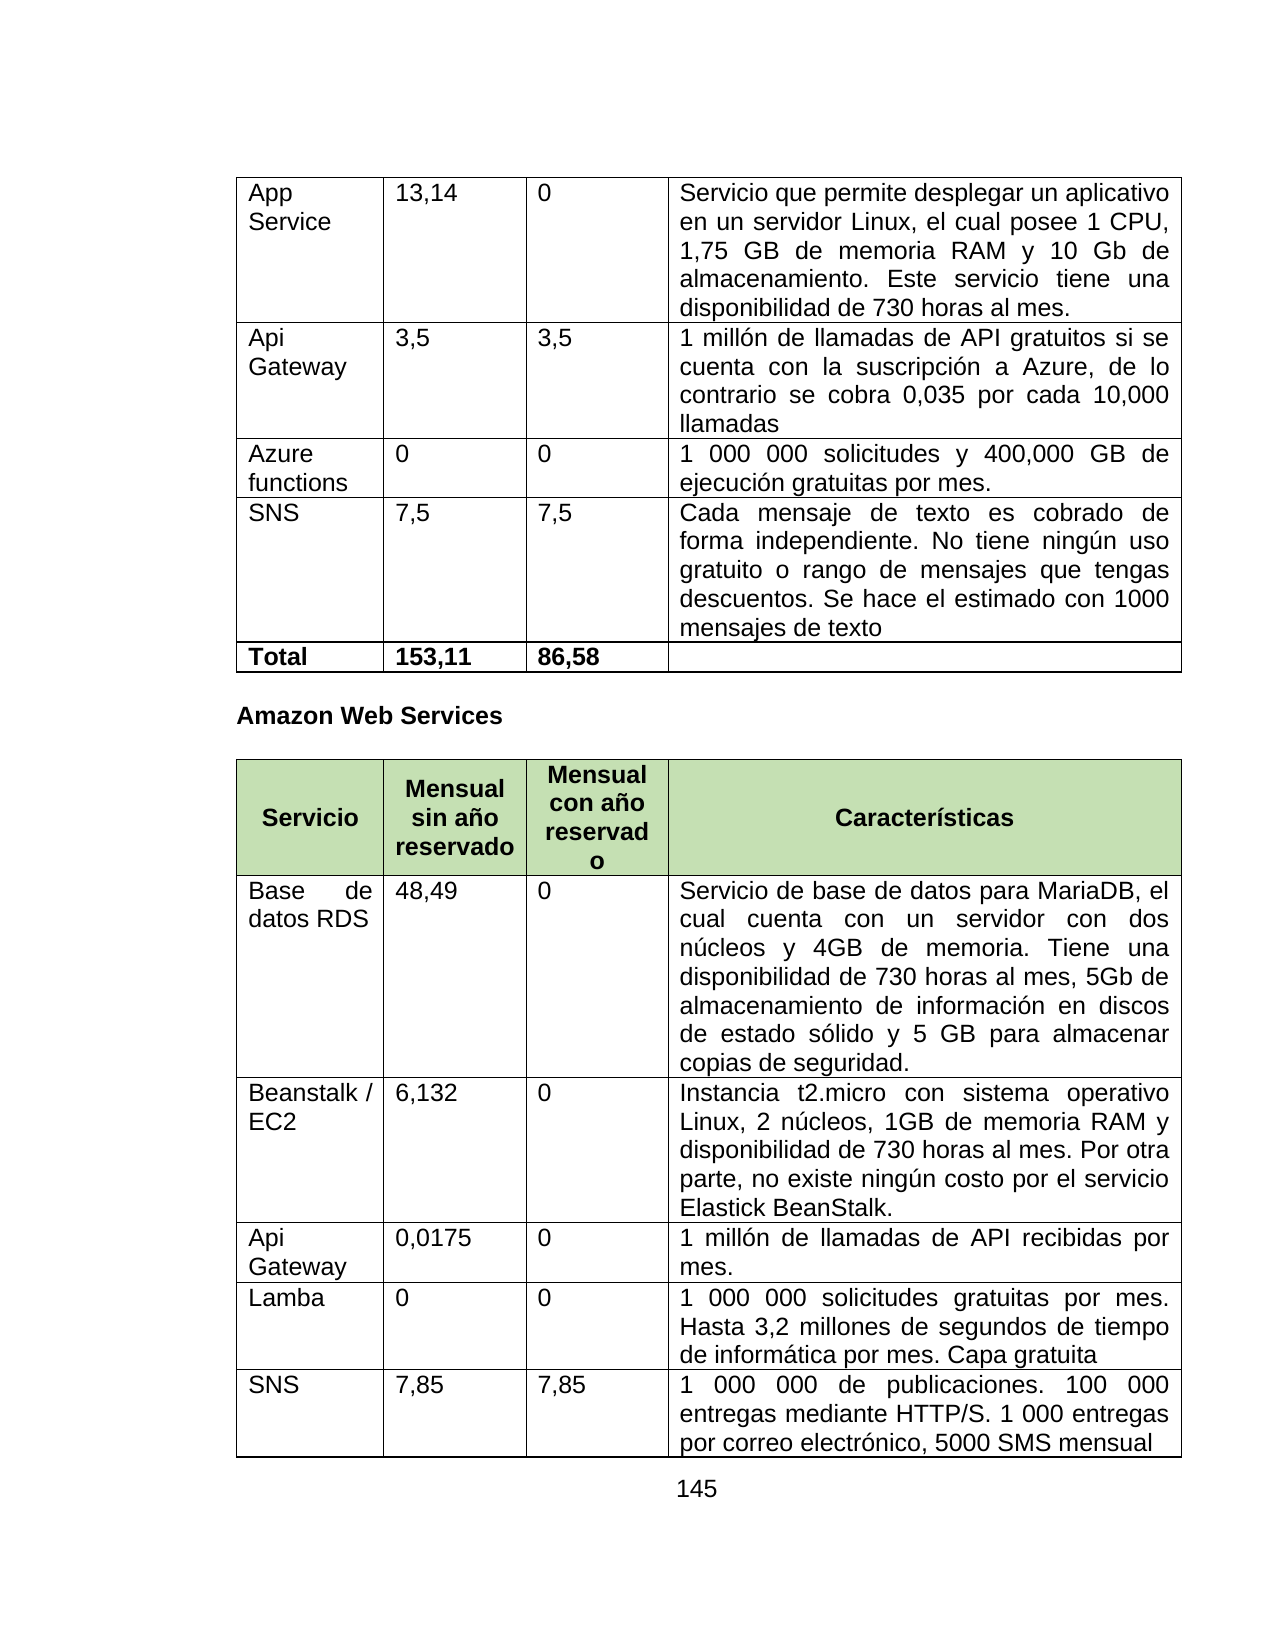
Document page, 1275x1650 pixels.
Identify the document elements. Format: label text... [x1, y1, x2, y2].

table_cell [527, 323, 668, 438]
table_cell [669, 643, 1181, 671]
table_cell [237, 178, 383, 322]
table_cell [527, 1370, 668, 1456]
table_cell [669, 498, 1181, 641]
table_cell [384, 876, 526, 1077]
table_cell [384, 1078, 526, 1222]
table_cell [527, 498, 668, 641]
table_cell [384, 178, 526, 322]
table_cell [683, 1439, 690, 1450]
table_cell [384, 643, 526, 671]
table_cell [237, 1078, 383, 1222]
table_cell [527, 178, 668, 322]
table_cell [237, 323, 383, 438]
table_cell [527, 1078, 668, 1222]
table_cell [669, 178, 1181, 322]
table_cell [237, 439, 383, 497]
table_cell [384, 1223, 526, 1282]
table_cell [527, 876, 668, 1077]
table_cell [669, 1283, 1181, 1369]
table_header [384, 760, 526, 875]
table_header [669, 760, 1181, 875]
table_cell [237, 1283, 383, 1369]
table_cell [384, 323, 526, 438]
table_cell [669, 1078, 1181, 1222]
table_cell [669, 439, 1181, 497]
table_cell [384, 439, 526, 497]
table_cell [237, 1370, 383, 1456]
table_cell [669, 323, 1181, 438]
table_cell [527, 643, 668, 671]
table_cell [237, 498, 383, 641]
text Amazon Web Services [236, 701, 1157, 730]
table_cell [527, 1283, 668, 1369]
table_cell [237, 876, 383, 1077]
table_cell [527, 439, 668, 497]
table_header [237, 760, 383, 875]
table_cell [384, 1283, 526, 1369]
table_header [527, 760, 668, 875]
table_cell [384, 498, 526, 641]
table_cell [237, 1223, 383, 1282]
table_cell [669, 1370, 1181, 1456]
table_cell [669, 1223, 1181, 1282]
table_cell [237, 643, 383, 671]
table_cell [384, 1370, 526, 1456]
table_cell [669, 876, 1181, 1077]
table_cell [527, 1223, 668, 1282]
